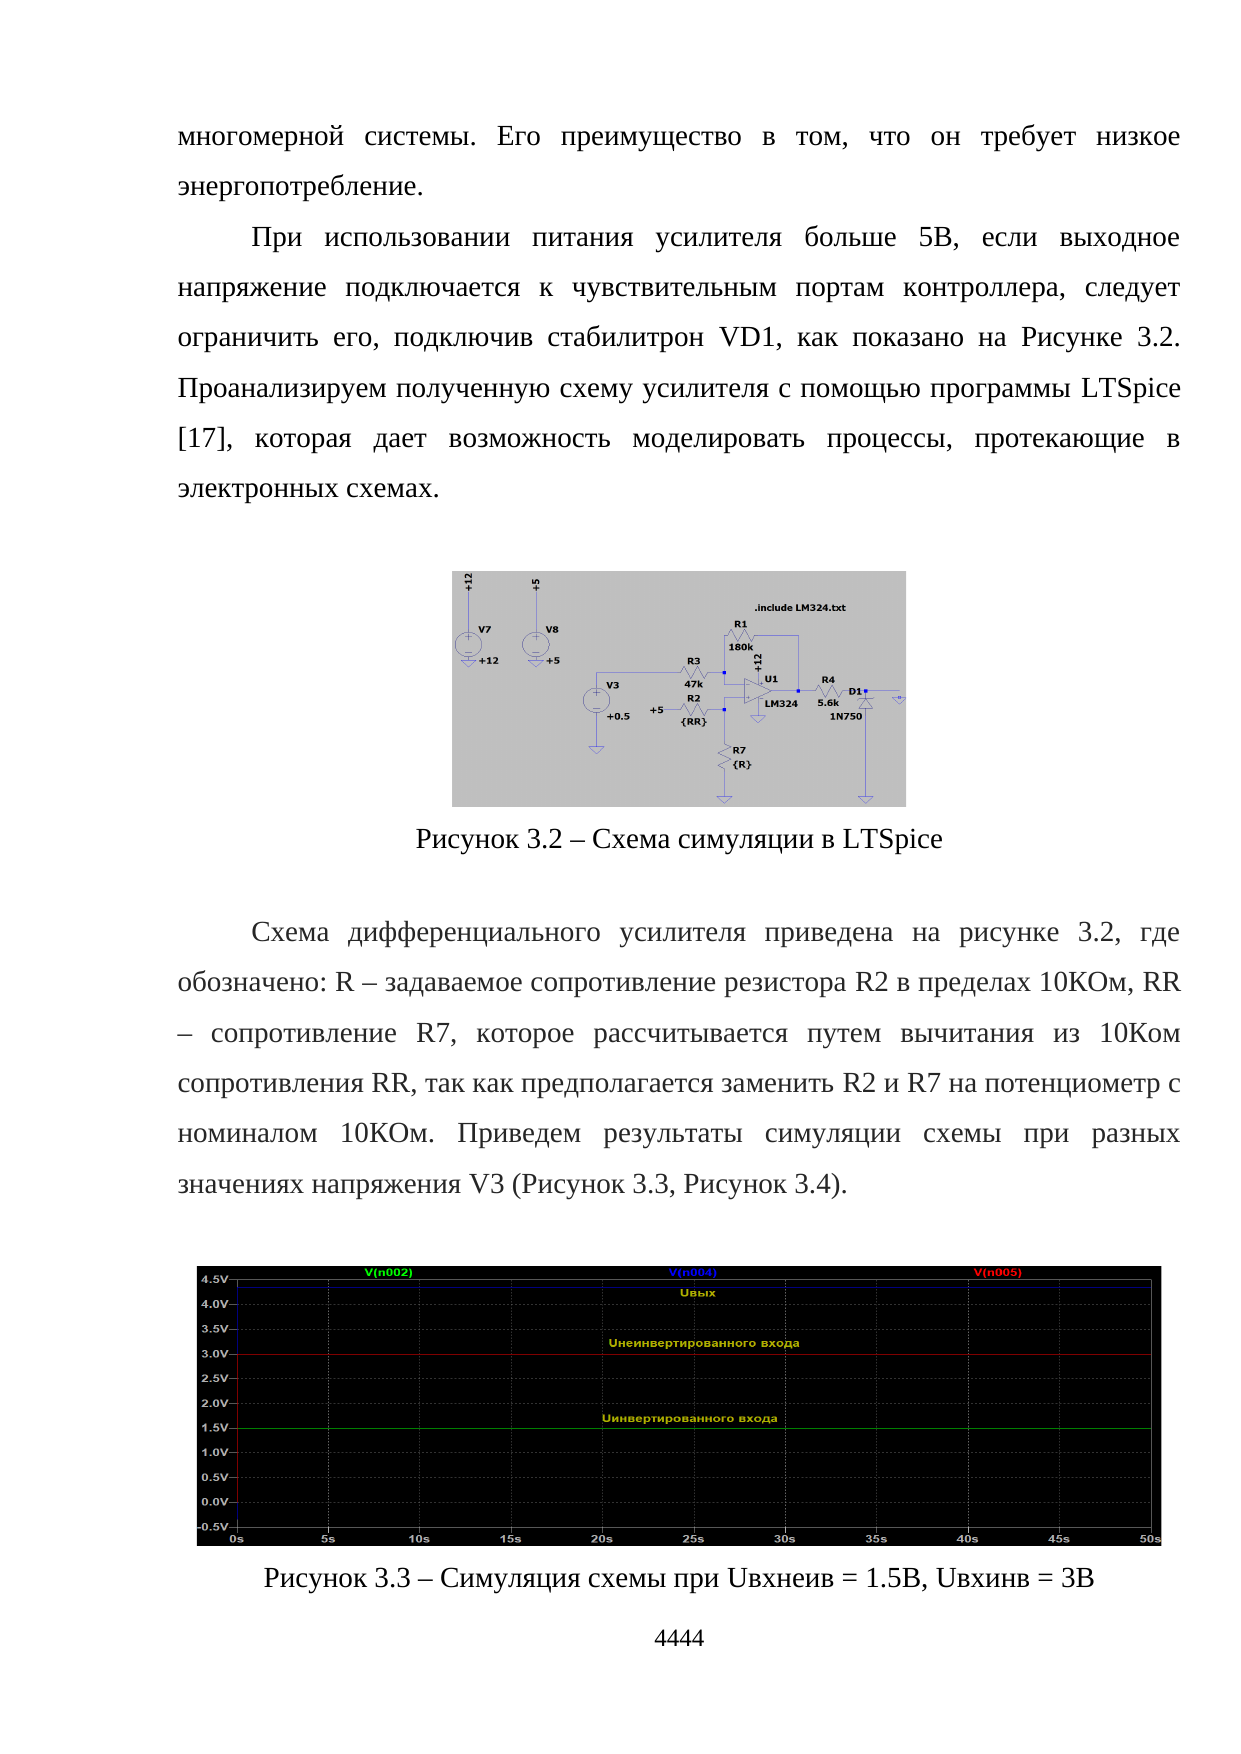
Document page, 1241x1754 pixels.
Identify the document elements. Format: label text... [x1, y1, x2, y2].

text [177, 118, 1181, 202]
text Рисунок 3.3 – Симуляция схемы при Uвхнеив = 1.5В, Uвхинв = 3В [177, 1560, 1181, 1594]
text Рисунок 3.2 – Схема симуляции в LTSpice [177, 821, 1181, 854]
picture [196, 1266, 1162, 1546]
picture [452, 571, 907, 807]
text При использовании питания усилителя больше 5В, если выходное напряжение подключается к чувствительным портам контроллера, следует ограничить его, подключив стабилитрон VD1, как показано на Рисунке 3.2. Проанализируем полученную схему усилителя с помощью программы LTSpice [17], которая дает возможность моделировать процессы, протекающие в электронных схемах. [177, 219, 1181, 504]
text Схема дифференциального усилителя приведена на рисунке 3.2, где обозначено: R – задаваемое сопротивление резистора R2 в пределах 10КОм, RR – сопротивление R7, которое рассчитывается путем вычитания из 10Ком сопротивления RR, так как предполагается заменить R2 и R7 на потенциометр с номиналом 10КОм. Приведем результаты симуляции схемы при разных значениях напряжения V3 (Рисунок 3.3, Рисунок 3.4). [177, 914, 1181, 1199]
